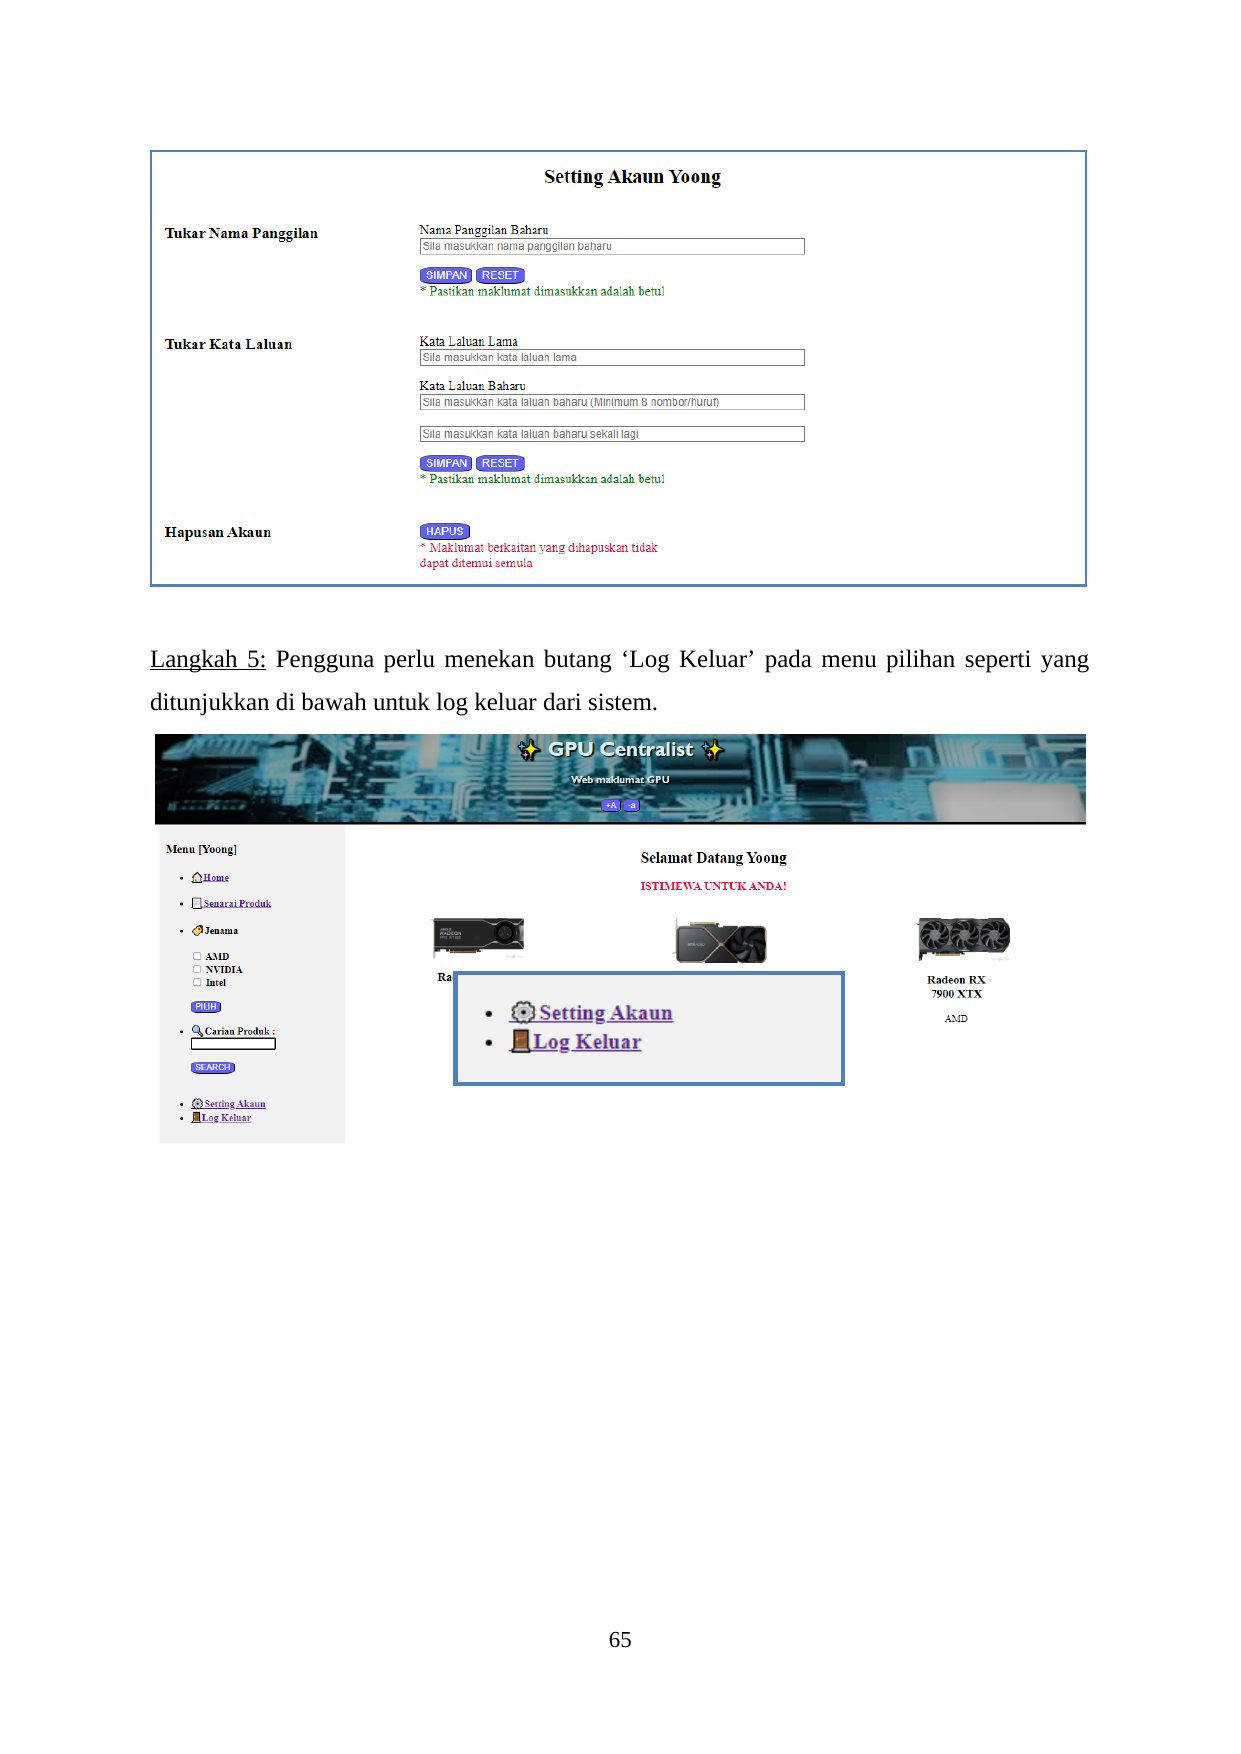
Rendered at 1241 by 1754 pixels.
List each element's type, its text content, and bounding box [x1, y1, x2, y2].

picture [152, 152, 1085, 584]
text Langkah 5: Pengguna perlu menekan butang ‘Log Keluar’ pada menu pilihan seperti yang ditunjukkan di bawah untuk log keluar dari sistem. [150, 644, 1090, 716]
picture [150, 730, 1091, 1160]
